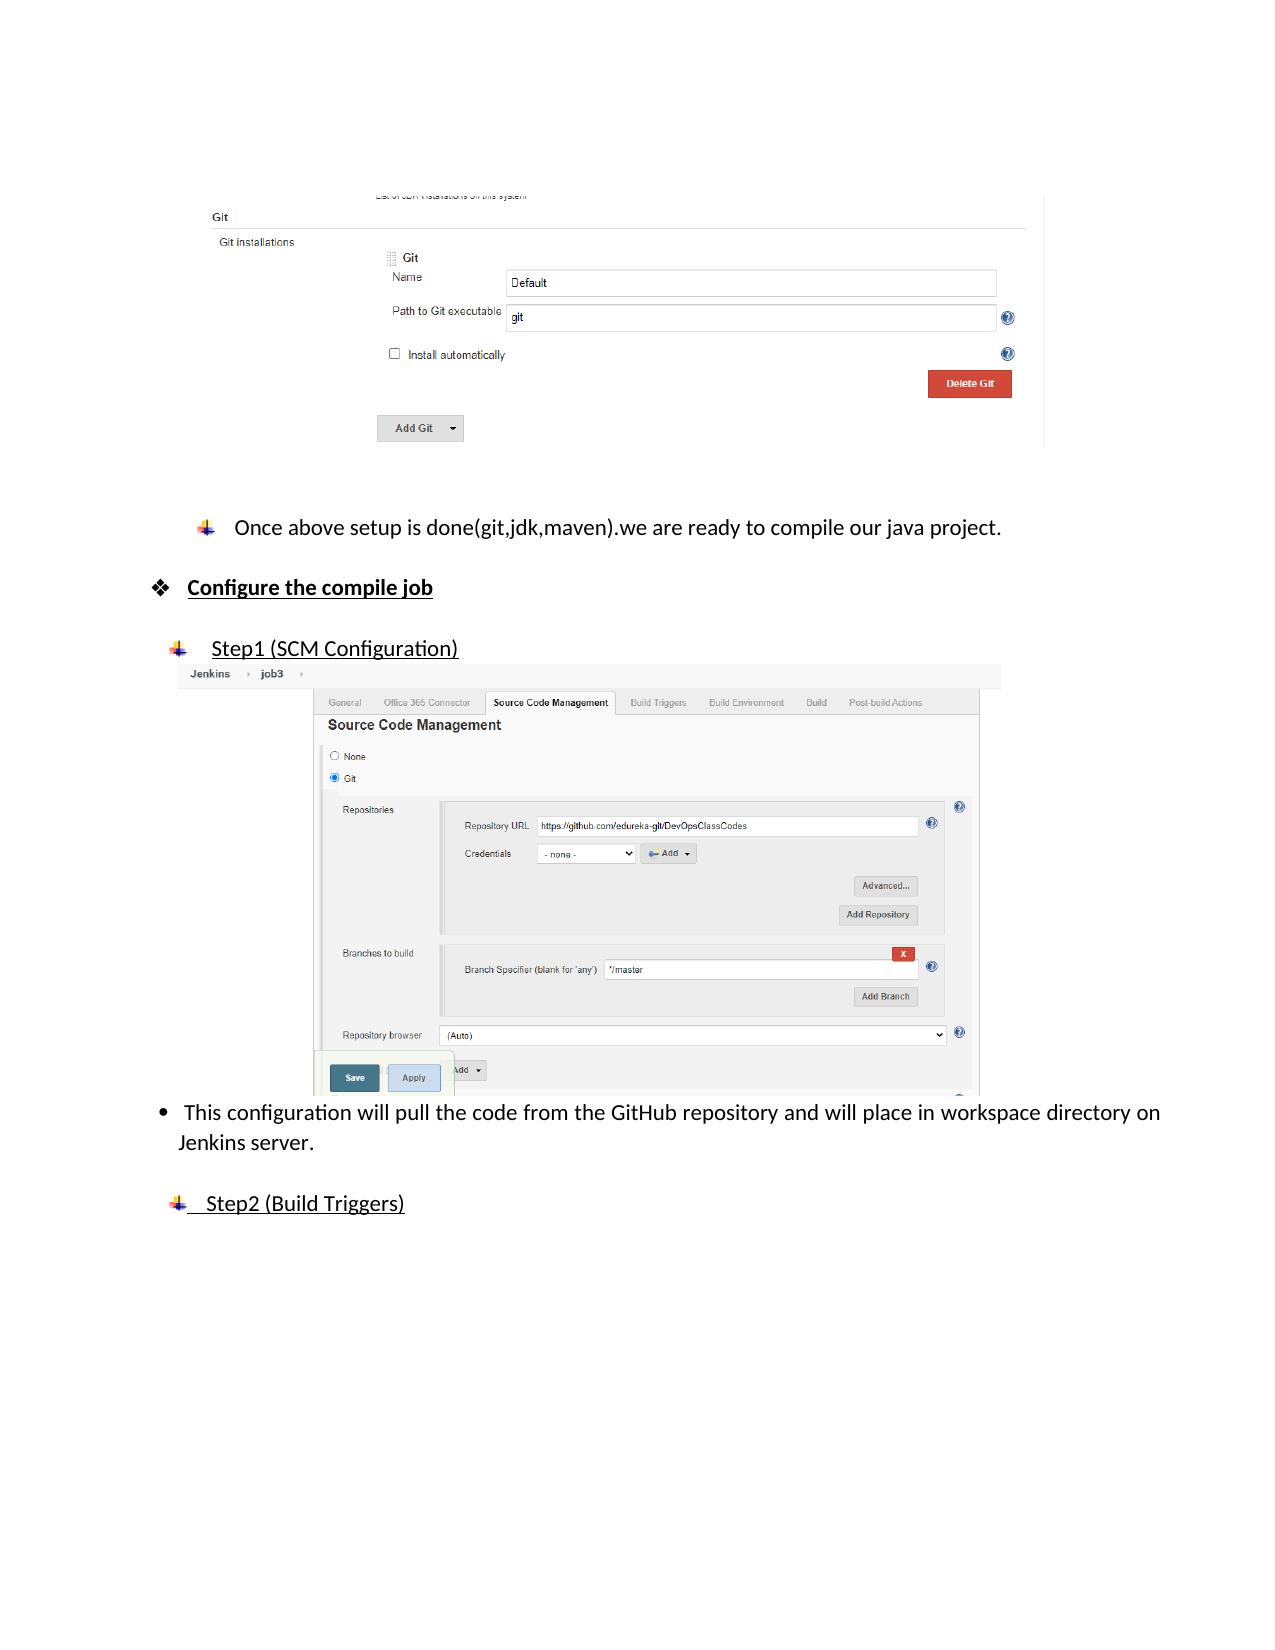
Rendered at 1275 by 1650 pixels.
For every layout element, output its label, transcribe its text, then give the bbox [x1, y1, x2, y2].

list This configuration will pull the code from the GitHub repository and will place in workspace directory on Jenkins server. [159, 1098, 1162, 1156]
picture [178, 664, 1002, 1096]
picture [187, 196, 1044, 448]
list Once above setup is done(git,jdk,maven).we are ready to compile our java project. [197, 513, 1162, 541]
list Configure the compile job [150, 573, 1162, 601]
list Step1 (SCM Configuration) [169, 634, 1162, 662]
list Step2 (Build Triggers) [169, 1189, 1162, 1217]
picture [197, 518, 215, 536]
picture [169, 1194, 187, 1211]
picture [169, 639, 187, 657]
